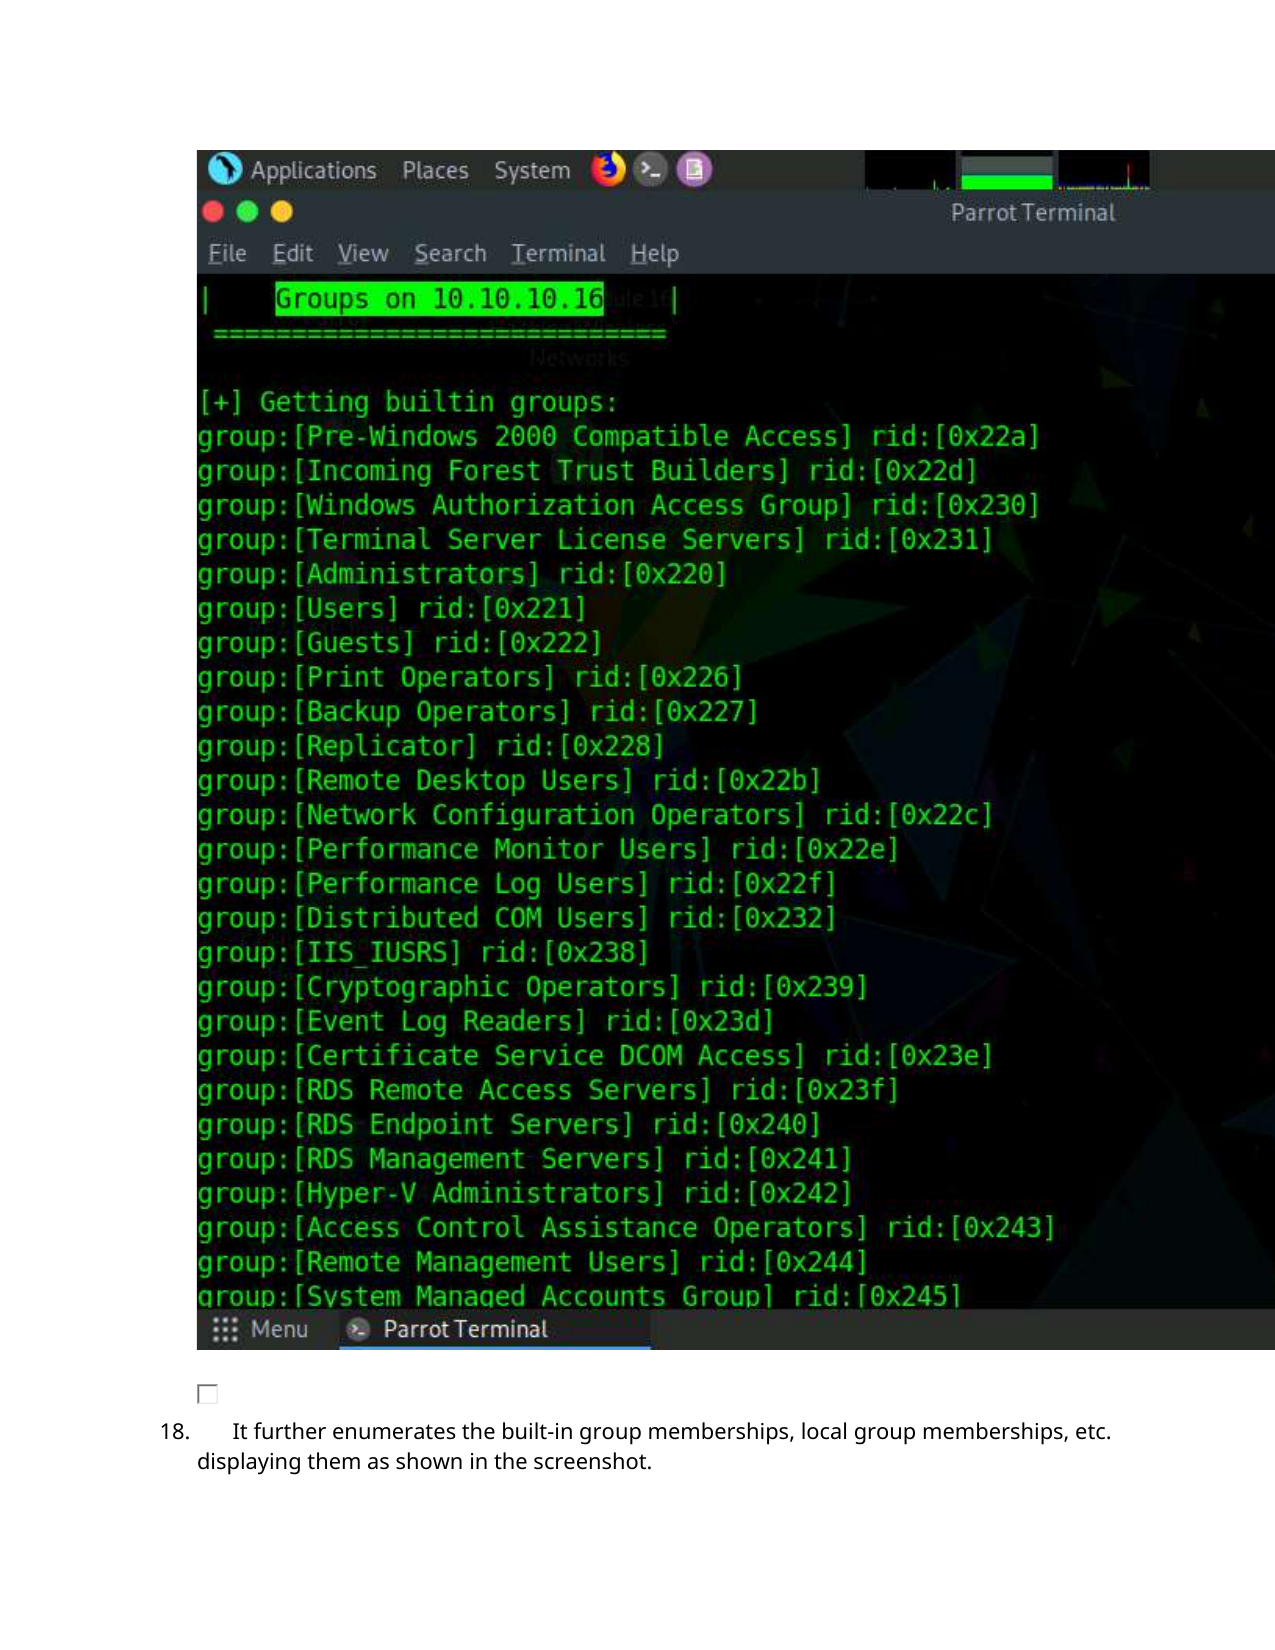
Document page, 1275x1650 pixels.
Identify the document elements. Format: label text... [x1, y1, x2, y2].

list It further enumerates the built-in group memberships, local group memberships, etc. displaying them as shown in the screenshot. [159, 1379, 1125, 1476]
picture [196, 150, 1275, 1350]
